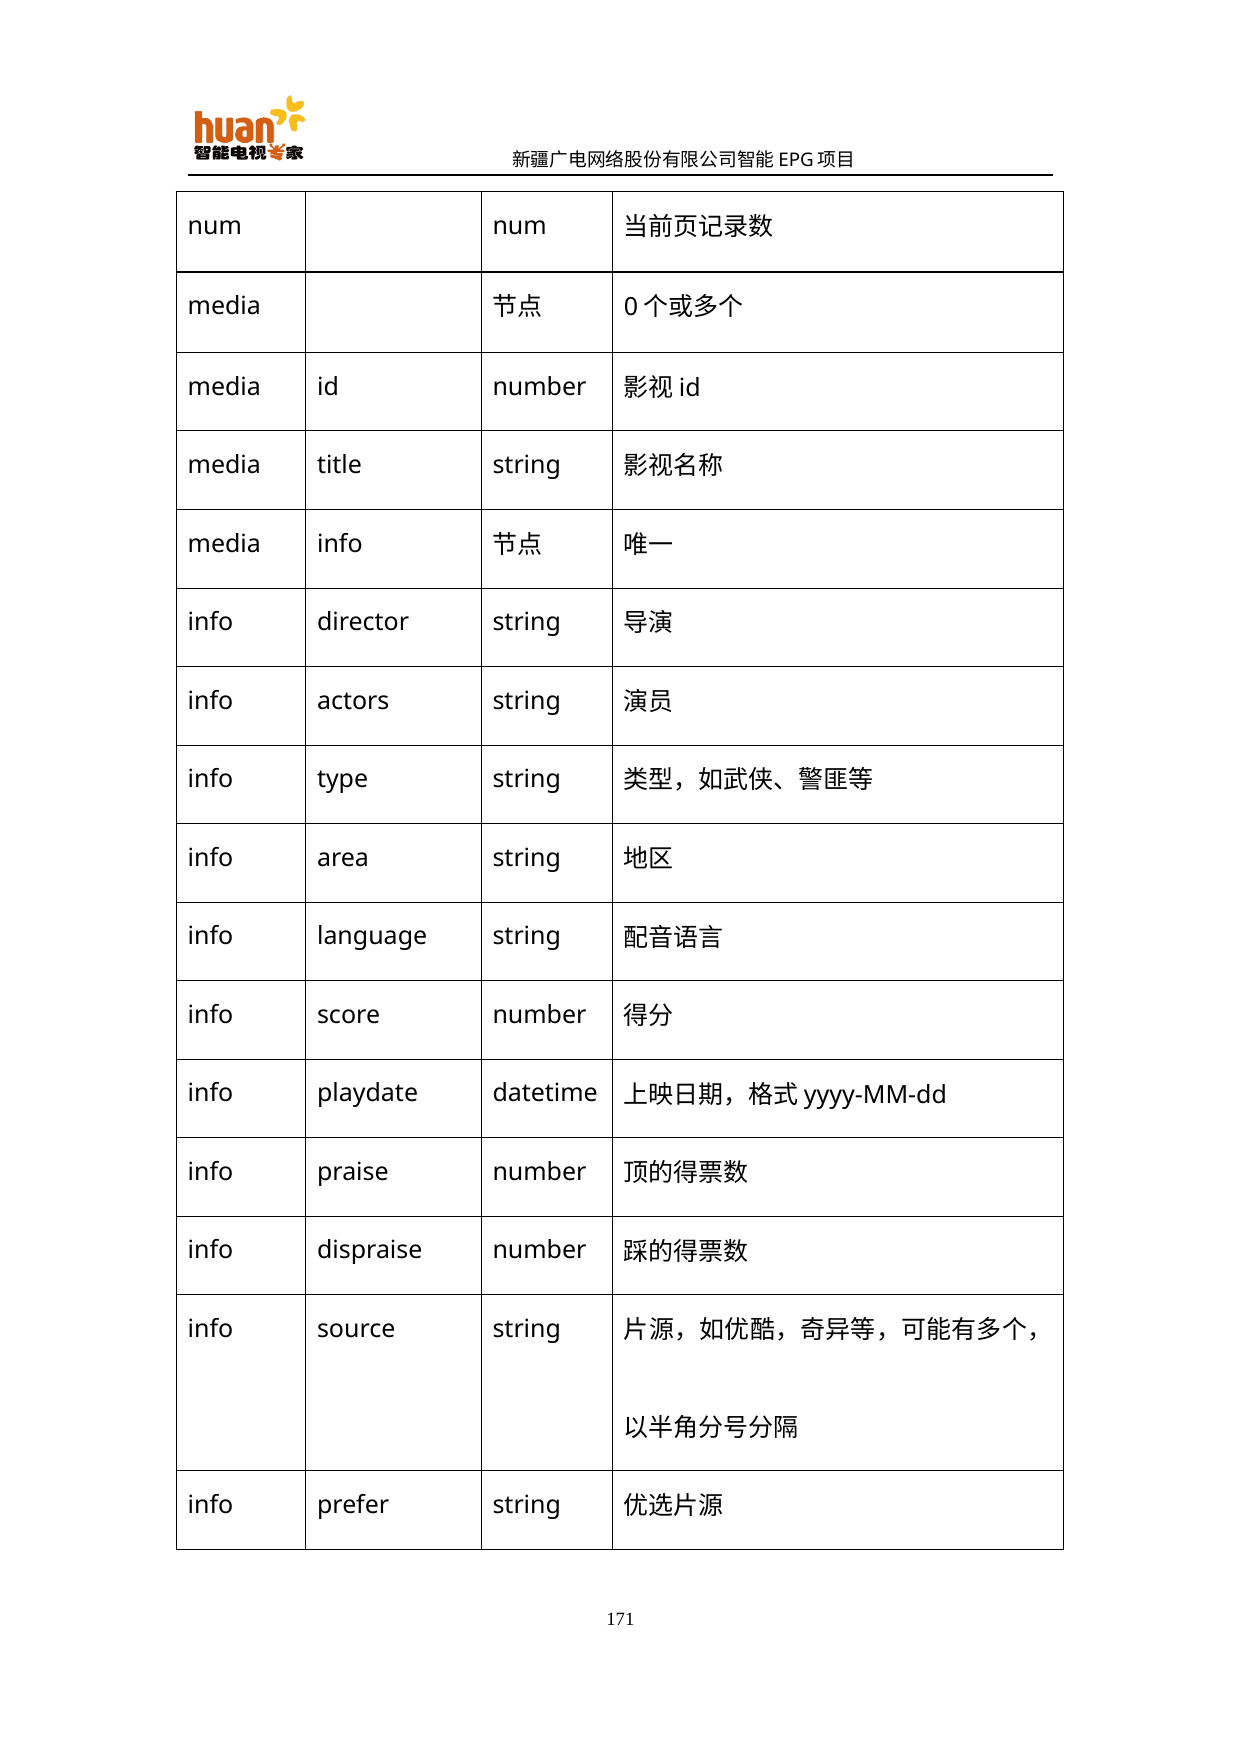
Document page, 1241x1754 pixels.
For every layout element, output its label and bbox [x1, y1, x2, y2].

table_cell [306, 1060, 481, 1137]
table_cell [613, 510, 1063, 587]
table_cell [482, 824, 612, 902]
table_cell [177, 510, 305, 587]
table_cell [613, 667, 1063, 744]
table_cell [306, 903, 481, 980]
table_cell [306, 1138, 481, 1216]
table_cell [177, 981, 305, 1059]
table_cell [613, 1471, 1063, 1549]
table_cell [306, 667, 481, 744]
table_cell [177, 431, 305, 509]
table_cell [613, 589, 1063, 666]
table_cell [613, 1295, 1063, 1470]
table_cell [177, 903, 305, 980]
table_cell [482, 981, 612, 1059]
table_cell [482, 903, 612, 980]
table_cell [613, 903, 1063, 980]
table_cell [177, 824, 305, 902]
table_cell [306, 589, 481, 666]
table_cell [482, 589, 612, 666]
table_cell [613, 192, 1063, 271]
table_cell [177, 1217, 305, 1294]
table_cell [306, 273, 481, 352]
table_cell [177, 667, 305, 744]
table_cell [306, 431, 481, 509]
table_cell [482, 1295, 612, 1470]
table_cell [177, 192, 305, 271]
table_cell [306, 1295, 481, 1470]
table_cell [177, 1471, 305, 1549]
picture [187, 88, 313, 167]
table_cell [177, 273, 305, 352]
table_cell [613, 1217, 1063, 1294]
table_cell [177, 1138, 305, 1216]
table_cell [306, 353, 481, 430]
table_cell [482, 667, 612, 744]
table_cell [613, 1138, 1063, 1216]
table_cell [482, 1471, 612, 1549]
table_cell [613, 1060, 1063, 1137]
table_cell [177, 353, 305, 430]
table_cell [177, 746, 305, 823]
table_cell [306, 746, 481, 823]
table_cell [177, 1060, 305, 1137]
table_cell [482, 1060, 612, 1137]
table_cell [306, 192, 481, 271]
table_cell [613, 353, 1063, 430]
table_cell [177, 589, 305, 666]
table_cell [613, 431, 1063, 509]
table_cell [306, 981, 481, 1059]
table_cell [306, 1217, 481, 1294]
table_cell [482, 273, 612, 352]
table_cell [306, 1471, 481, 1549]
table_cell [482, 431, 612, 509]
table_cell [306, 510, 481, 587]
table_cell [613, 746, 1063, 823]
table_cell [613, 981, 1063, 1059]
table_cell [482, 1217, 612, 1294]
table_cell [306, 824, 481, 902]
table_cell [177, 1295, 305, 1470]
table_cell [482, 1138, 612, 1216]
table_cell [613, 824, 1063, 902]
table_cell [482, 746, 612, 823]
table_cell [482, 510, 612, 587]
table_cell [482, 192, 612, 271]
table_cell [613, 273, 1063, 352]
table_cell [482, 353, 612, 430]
